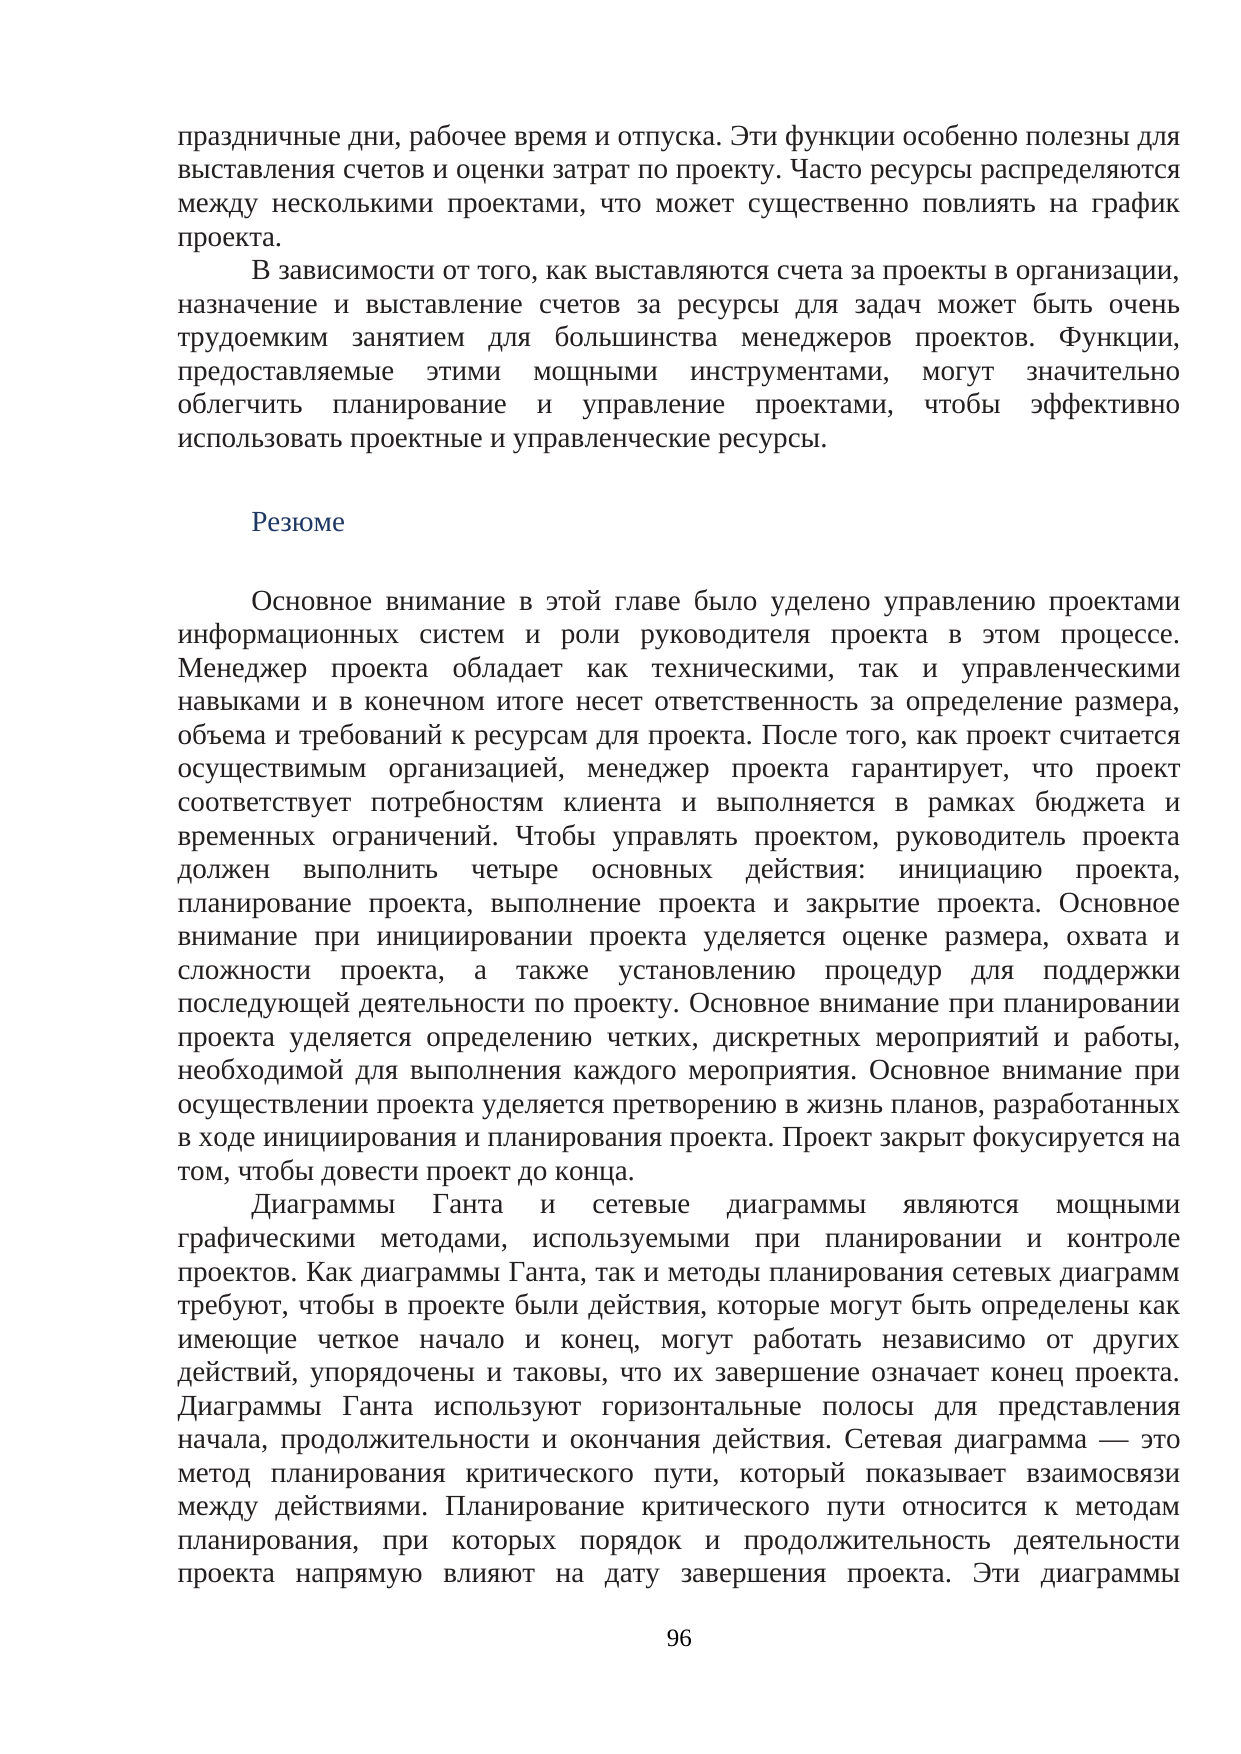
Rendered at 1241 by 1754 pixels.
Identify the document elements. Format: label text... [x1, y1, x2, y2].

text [177, 1187, 1181, 1589]
text В зависимости от того, как выставляются счета за проекты в организации, назначение и выставление счетов за ресурсы для задач может быть очень трудоемким занятием для большинства менеджеров проектов. Функции, предоставляемые этими мощными инструментами, могут значительно облегчить планирование и управление проектами, чтобы эффективно использовать проектные и управленческие ресурсы. [177, 252, 1181, 453]
subtitle Резюме [177, 504, 1181, 537]
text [177, 118, 1181, 252]
text Основное внимание в этой главе было уделено управлению проектами информационных систем и роли руководителя проекта в этом процессе. Менеджер проекта обладает как техническими, так и управленческими навыками и в конечном итоге несет ответственность за определение размера, объема и требований к ресурсам для проекта. После того, как проект считается осуществимым организацией, менеджер проекта гарантирует, что проект соответствует потребностям клиента и выполняется в рамках бюджета и временных ограничений. Чтобы управлять проектом, руководитель проекта должен выполнить четыре основных действия: инициацию проекта, планирование проекта, выполнение проекта и закрытие проекта. Основное внимание при инициировании проекта уделяется оценке размера, охвата и сложности проекта, а также установлению процедур для поддержки последующей деятельности по проекту. Основное внимание при планировании проекта уделяется определению четких, дискретных мероприятий и работы, необходимой для выполнения каждого мероприятия. Основное внимание при осуществлении проекта уделяется претворению в жизнь планов, разработанных в ходе инициирования и планирования проекта. Проект закрыт фокусируется на том, чтобы довести проект до конца. [177, 583, 1181, 1187]
